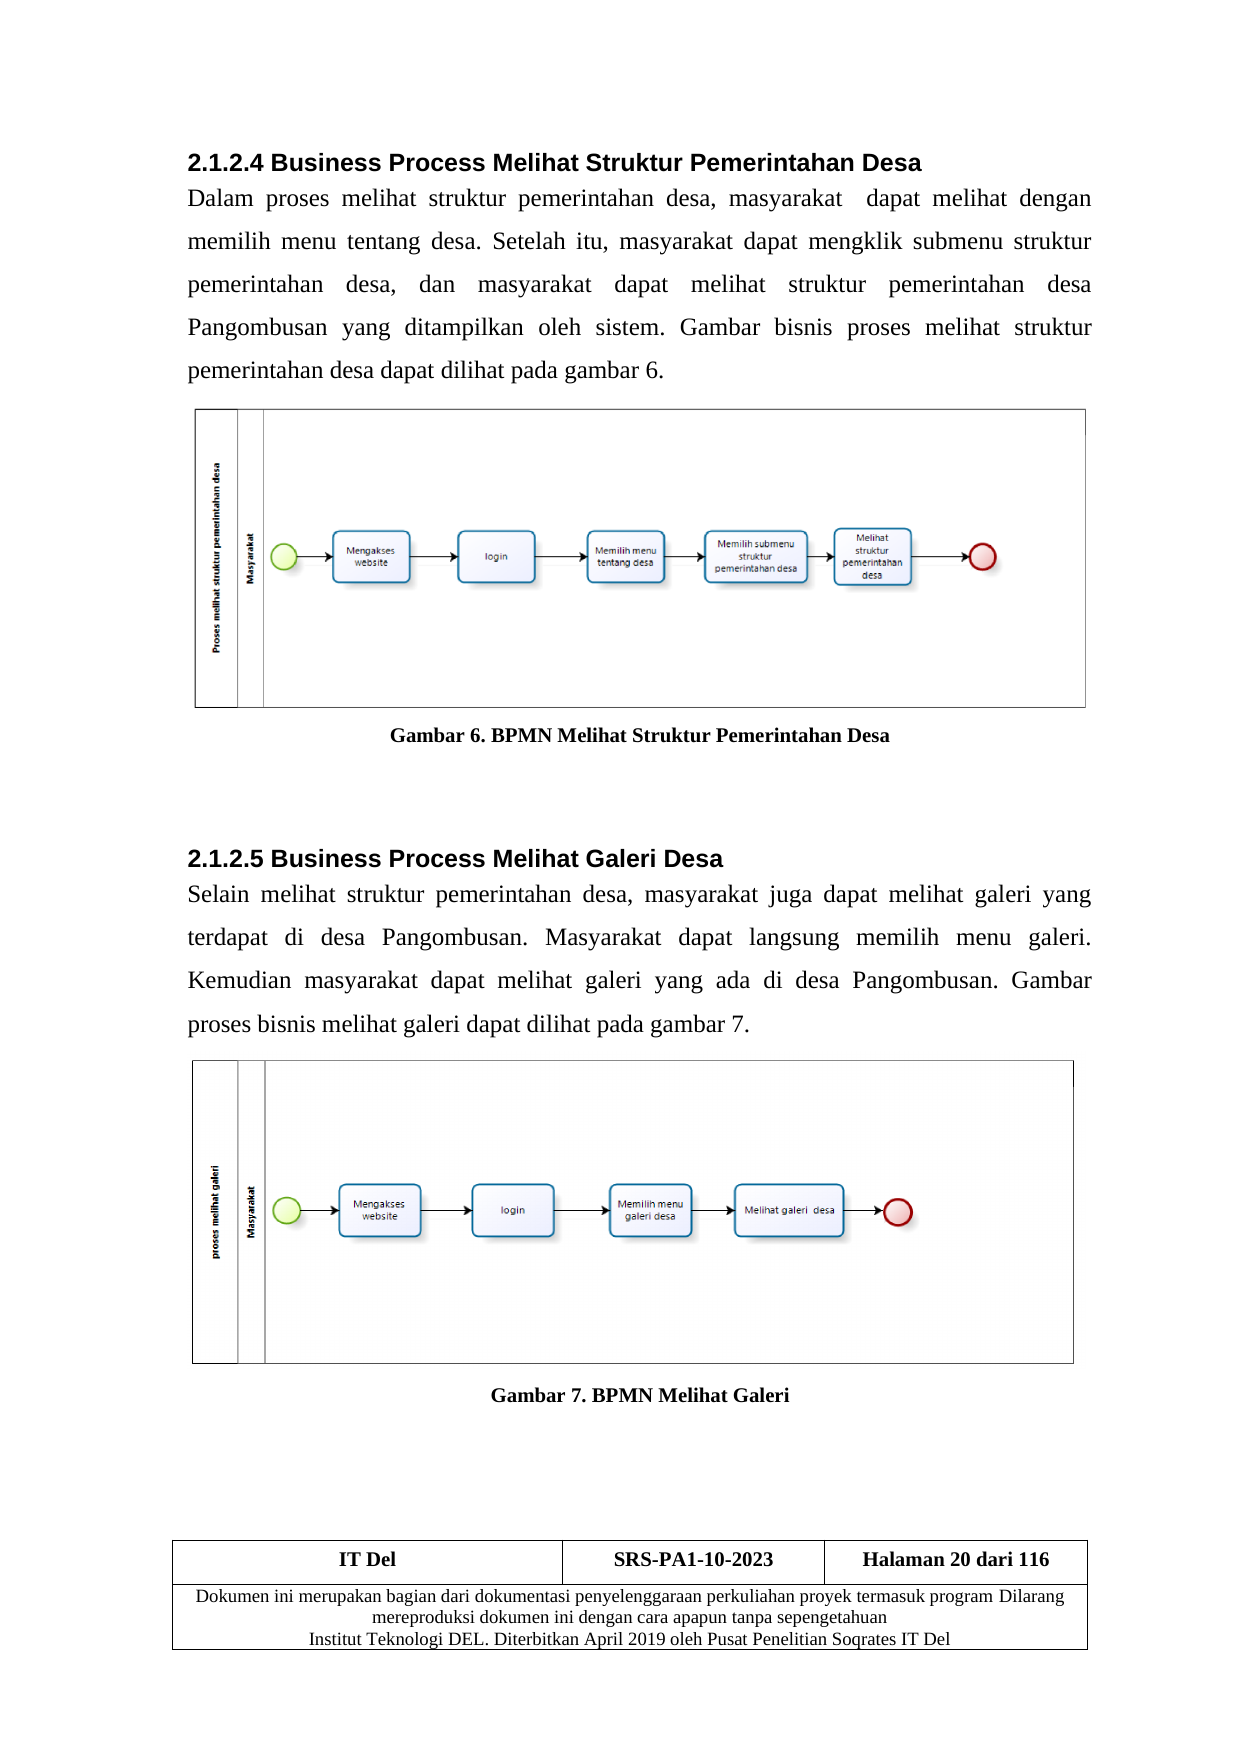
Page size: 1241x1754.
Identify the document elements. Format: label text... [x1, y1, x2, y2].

picture [187, 398, 1086, 709]
picture [187, 1051, 1086, 1369]
text Selain melihat struktur pemerintahan desa, masyarakat juga dapat melihat galeri yang terdapat di desa Pangombusan. Masyarakat dapat langsung memilih menu galeri. Kemudian masyarakat dapat melihat galeri yang ada di desa Pangombusan. Gambar proses bisnis melihat galeri dapat dilihat pada gambar 7. [187, 879, 1092, 1037]
text Gambar 7. BPMN Melihat Galeri [187, 1383, 1092, 1407]
subtitle 2.1.2.5 Business Process Melihat Galeri Desa [187, 844, 1092, 873]
subtitle 2.1.2.4 Business Process Melihat Struktur Pemerintahan Desa [187, 148, 1092, 176]
text Gambar 6. BPMN Melihat Struktur Pemerintahan Desa [187, 723, 1092, 747]
text Dalam proses melihat struktur pemerintahan desa, masyarakat dapat melihat dengan memilih menu tentang desa. Setelah itu, masyarakat dapat mengklik submenu struktur pemerintahan desa, dan masyarakat dapat melihat struktur pemerintahan desa Pangombusan yang ditampilkan oleh sistem. Gambar bisnis proses melihat struktur pemerintahan desa dapat dilihat pada gambar 6. [187, 183, 1092, 384]
